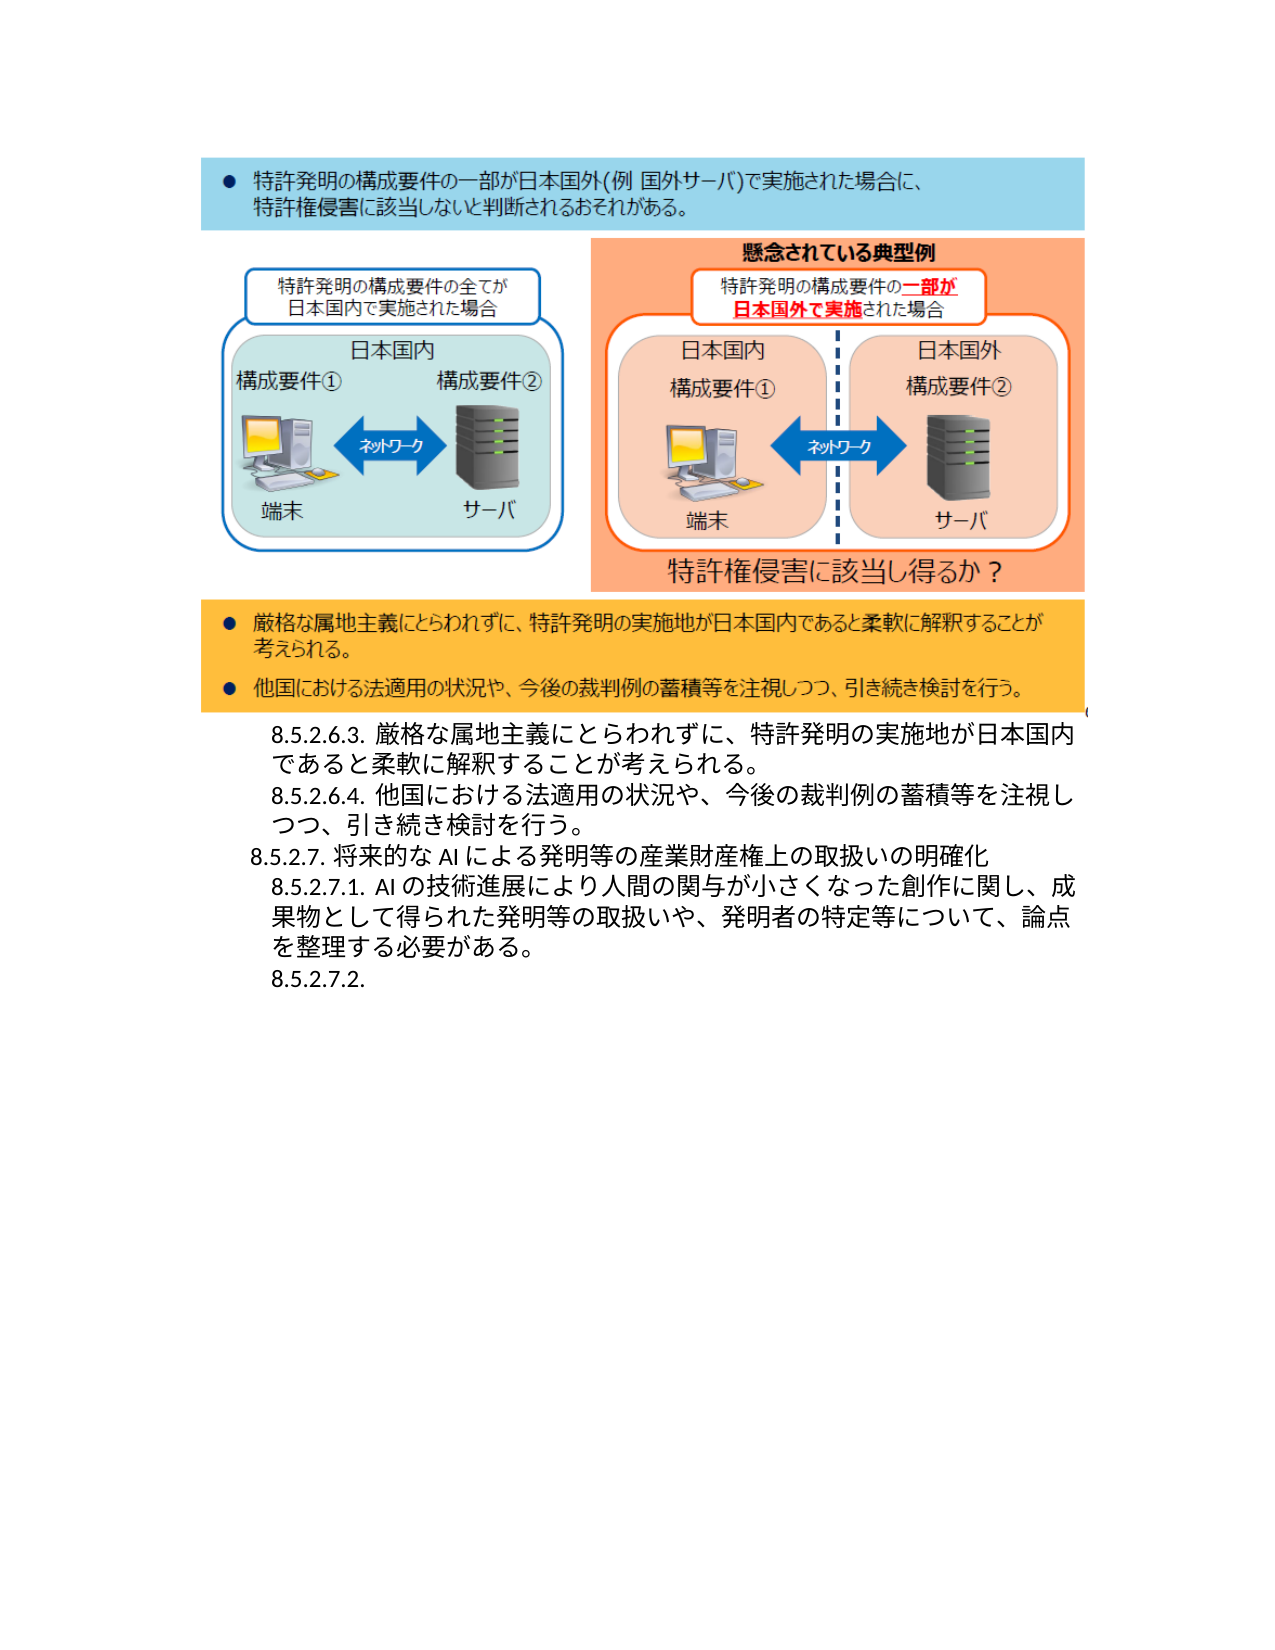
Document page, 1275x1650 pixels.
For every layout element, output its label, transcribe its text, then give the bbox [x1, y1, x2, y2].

picture [187, 149, 1088, 719]
subtitle 他国における法適用の状況や、今後の裁判例の蓄積等を注視しつつ、引き続き検討を行う。 [271, 780, 1087, 841]
subtitle 厳格な属地主義にとらわれずに、特許発明の実施地が日本国内であると柔軟に解釈することが考えられる。 [271, 719, 1087, 780]
subtitle 将来的なAIによる発明等の産業財産権上の取扱いの明確化 [250, 841, 1087, 871]
subtitle AIの技術進展により人間の関与が小さくなった創作に関し、成果物として得られた発明等の取扱いや、発明者の特定等について、論点を整理する必要がある。 [271, 871, 1087, 963]
